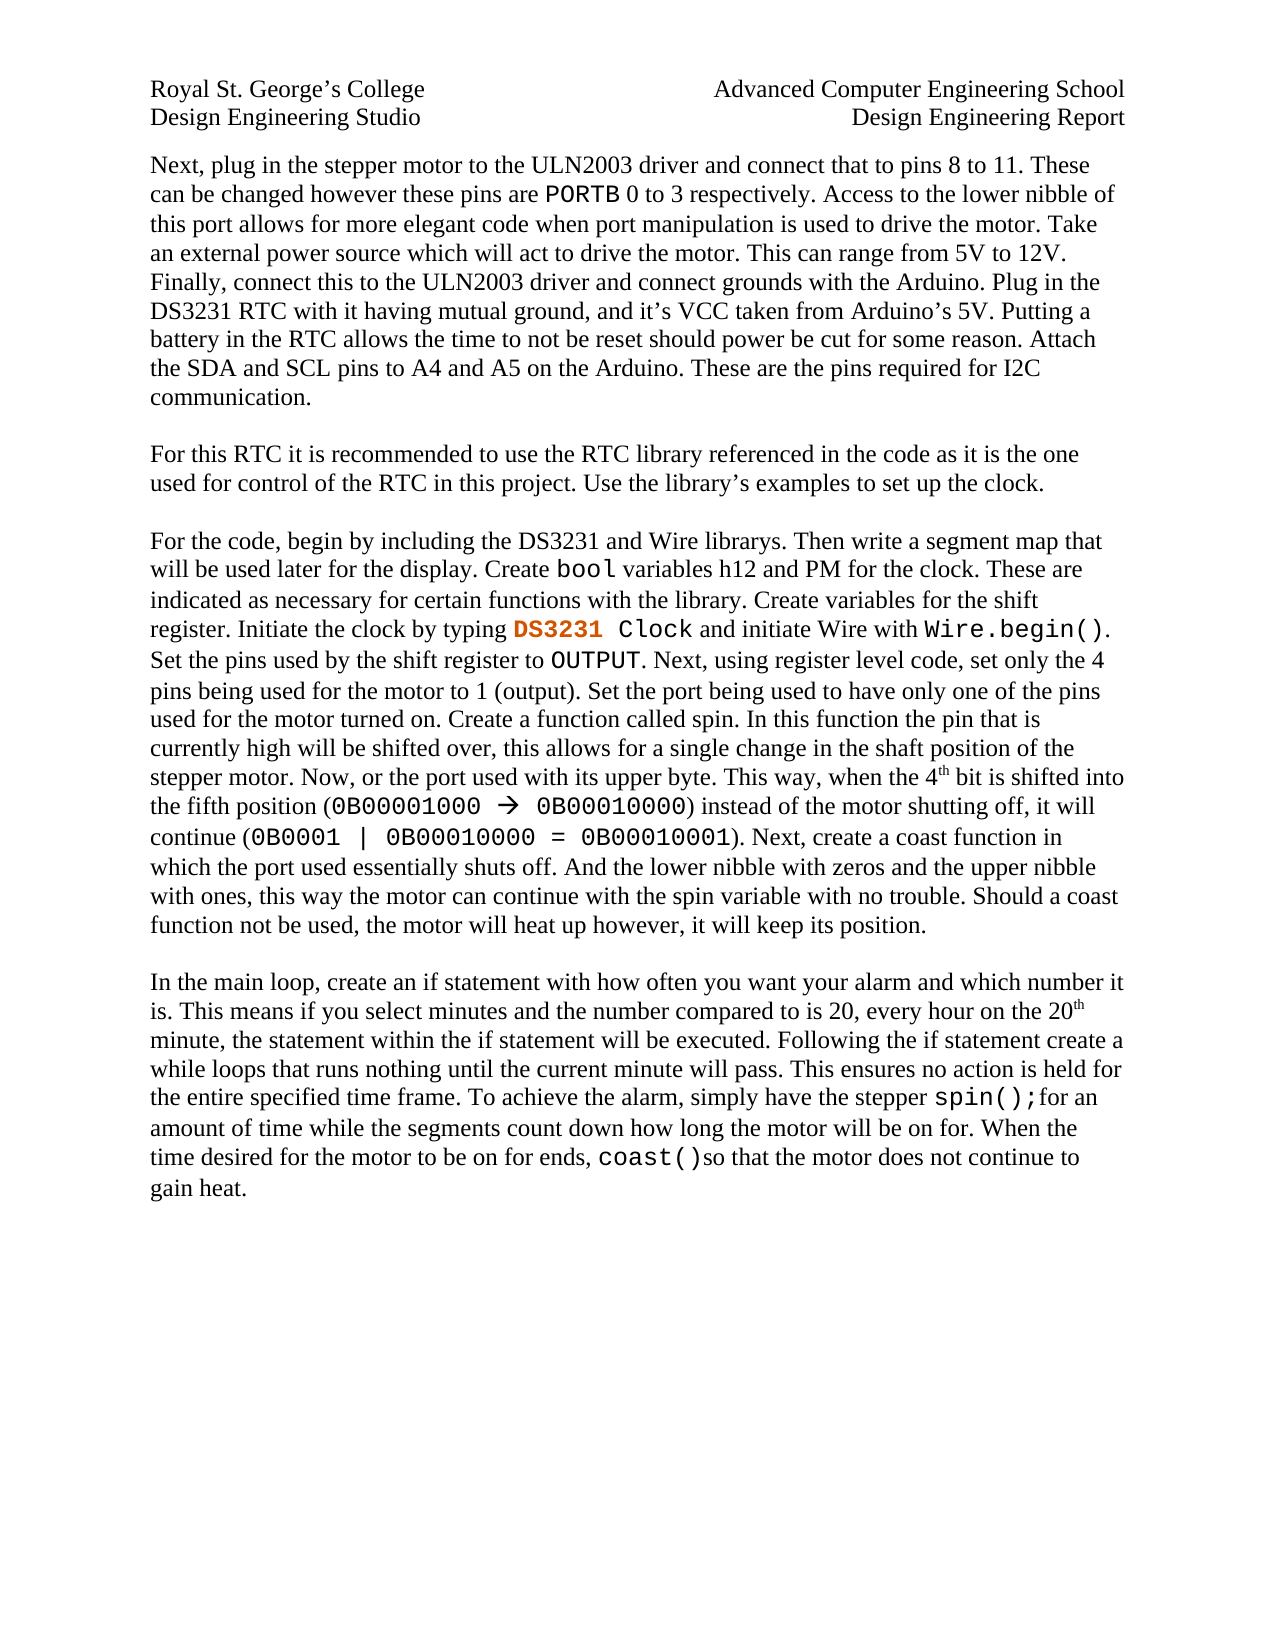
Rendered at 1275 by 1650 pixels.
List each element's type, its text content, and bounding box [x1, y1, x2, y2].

text In the main loop, create an if statement with how often you want your alarm and which number it is. This means if you select minutes and the number compared to is 20, every hour on the 20th minute, the statement within the if statement will be executed. Following the if statement create a while loops that runs nothing until the current minute will pass. This ensures no action is held for the entire specified time frame. To achieve the alarm, simply have the stepper spin();for an amount of time while the segments count down how long the motor will be on for. When the time desired for the motor to be on for ends, coast()so that the motor does not continue to gain heat. [150, 967, 1125, 1202]
text For the code, begin by including the DS3231 and Wire librarys. Then write a segment map that will be used later for the display. Create bool variables h12 and PM for the clock. These are indicated as necessary for certain functions with the library. Create variables for the shift register. Initiate the clock by typing DS3231 Clock and initiate Wire with Wire.begin(). Set the pins used by the shift register to OUTPUT. Next, using register level code, set only the 4 pins being used for the motor to 1 (output). Set the port being used to have only one of the pins used for the motor turned on. Create a function called spin. In this function the pin that is currently high will be shifted over, this allows for a single change in the shaft position of the stepper motor. Now, or the port used with its upper byte. This way, when the 4th bit is shifted into the fifth position (0B00001000 0B00010000) instead of the motor shutting off, it will continue (0B0001 | 0B00010000 = 0B00010001). Next, create a coast function in which the port used essentially shuts off. And the lower nibble with zeros and the upper nibble with ones, this way the motor can continue with the spin variable with no trouble. Should a coast function not be used, the motor will heat up however, it will keep its position. [150, 526, 1125, 939]
text For this RTC it is recommended to use the RTC library referenced in the code as it is the one used for control of the RTC in this project. Use the library’s examples to set up the clock. [150, 439, 1125, 497]
